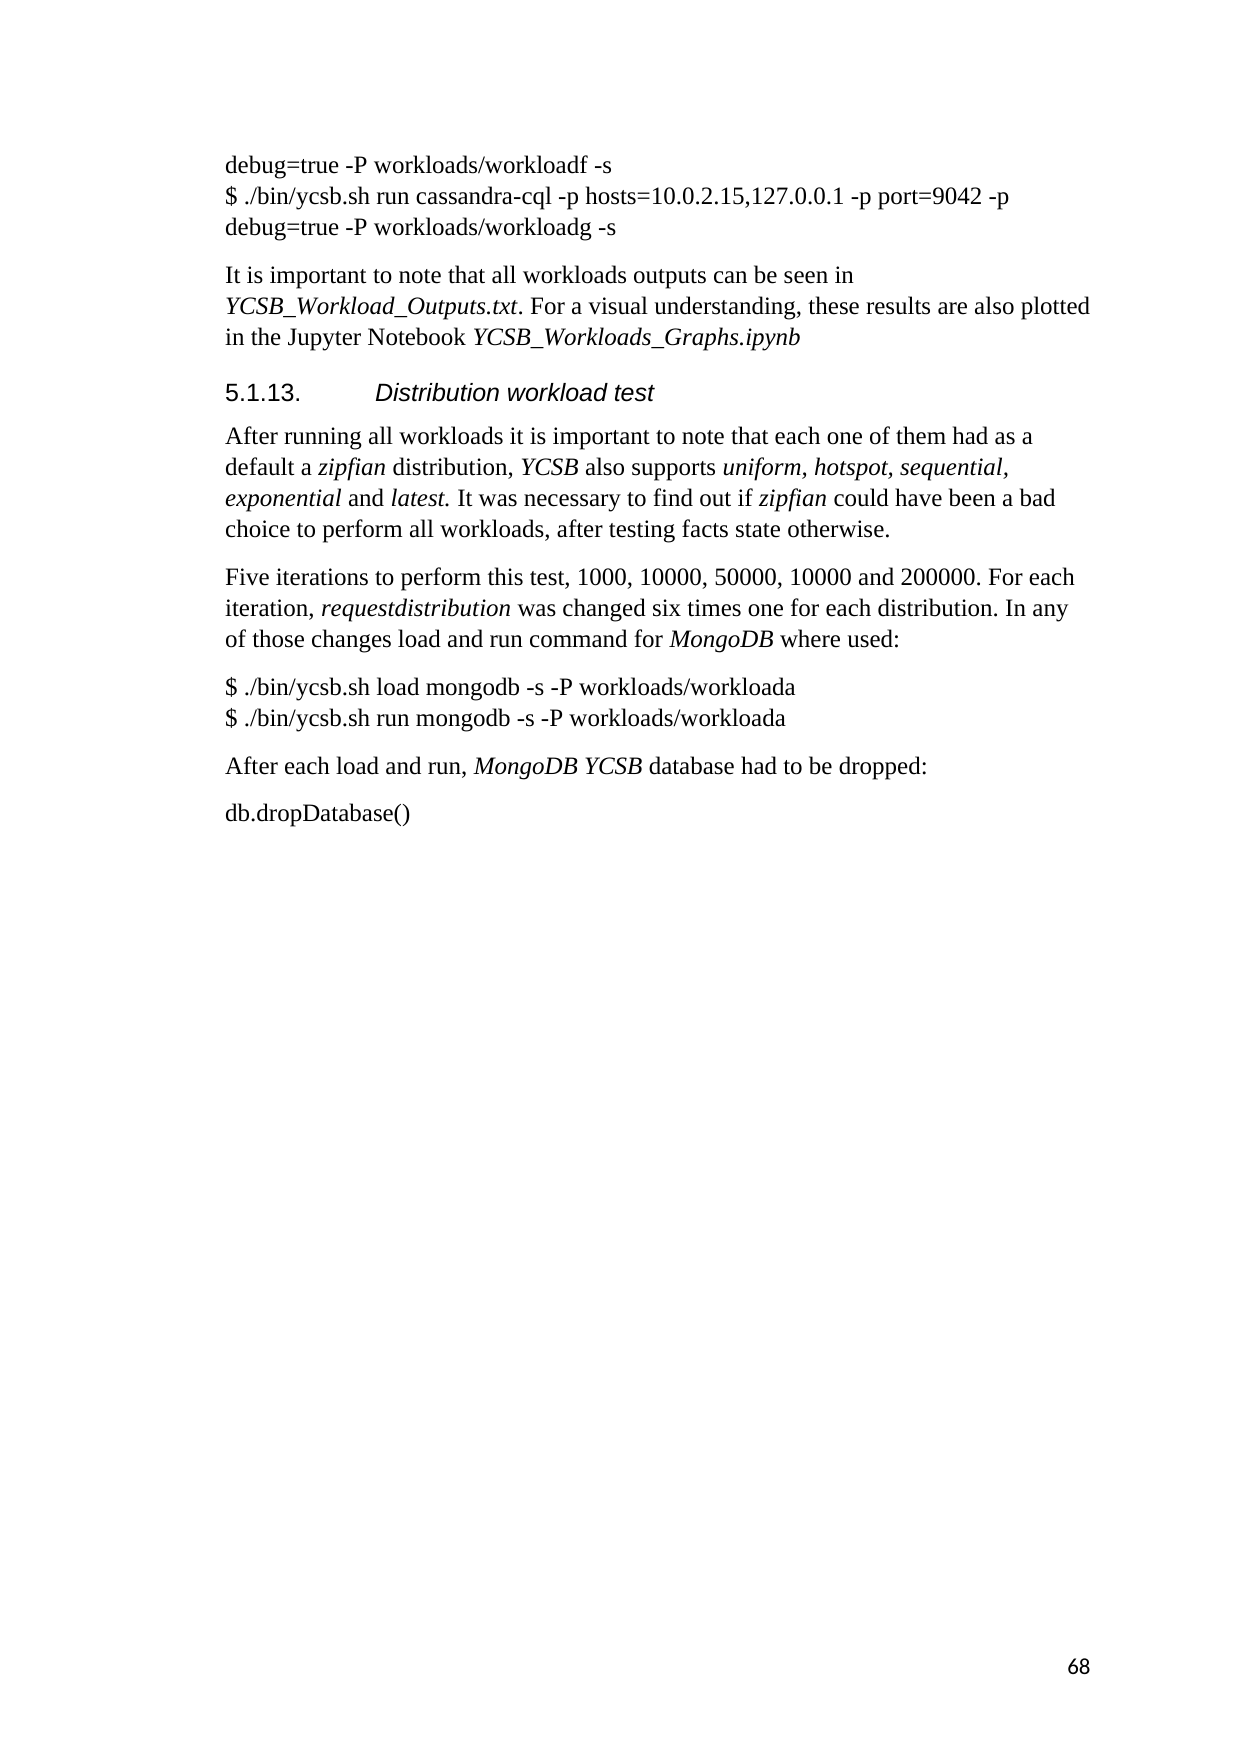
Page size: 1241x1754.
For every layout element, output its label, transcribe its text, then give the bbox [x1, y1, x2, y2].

text Five iterations to perform this test, 1000, 10000, 50000, 10000 and 200000. For each iteration, requestdistribution was changed six times one for each distribution. In any of those changes load and run command for MongoDB where used: [225, 562, 1090, 653]
text It is important to note that all workloads outputs can be seen in YCSB_Workload_Outputs.txt. For a visual understanding, these results are also plotted in the Jupyter Notebook YCSB_Workloads_Graphs.ipynb [225, 260, 1090, 351]
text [225, 150, 1090, 241]
text After each load and run, MongoDB YCSB database had to be dropped: [150, 751, 1090, 779]
text $ ./bin/ycsb.sh load mongodb -s -P workloads/workloada $ ./bin/ycsb.sh run mongodb -s -P workloads/workloada [150, 672, 1090, 732]
text db.dropDatabase() [150, 798, 1090, 827]
subtitle Distribution workload test [225, 378, 1090, 407]
text After running all workloads it is important to note that each one of them had as a default a zipfian distribution, YCSB also supports uniform, hotspot, sequential, exponential and latest. It was necessary to find out if zipfian could have been a bad choice to perform all workloads, after testing facts state otherwise. [225, 421, 1090, 543]
